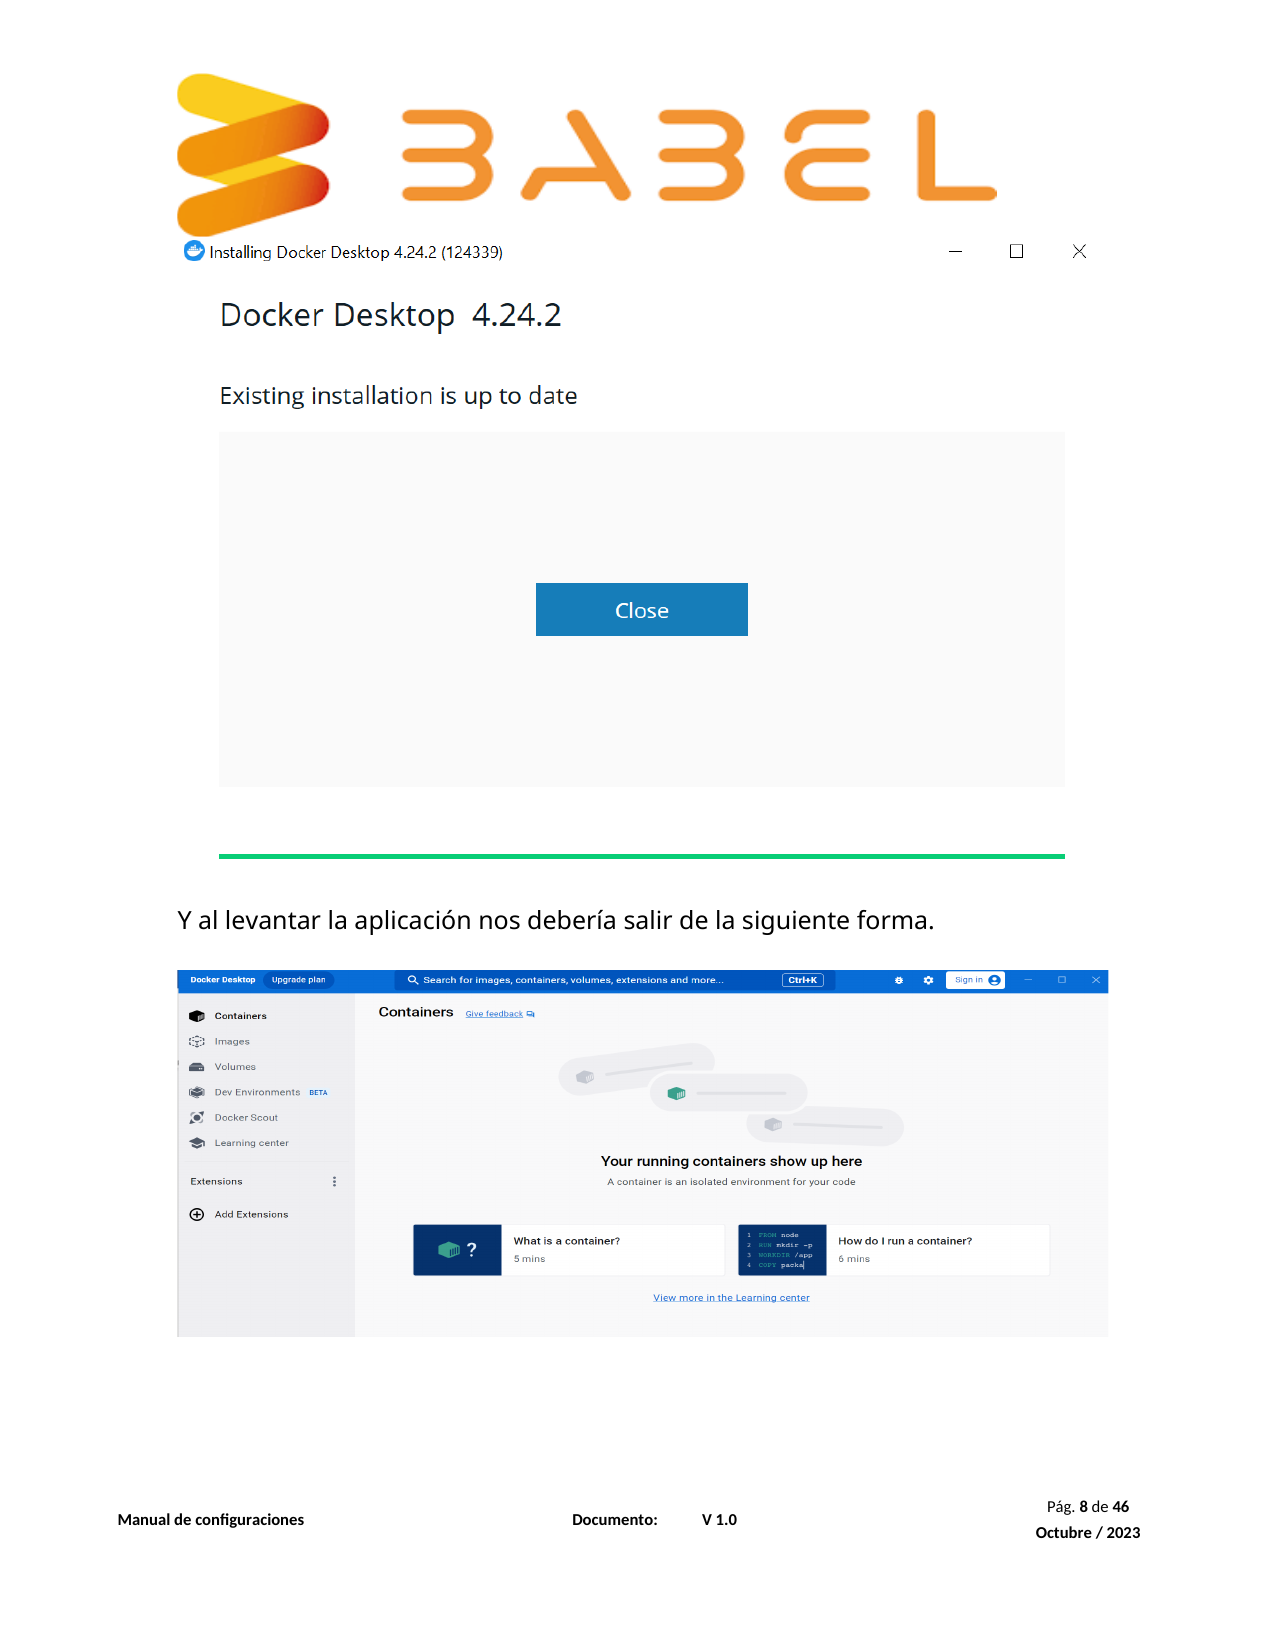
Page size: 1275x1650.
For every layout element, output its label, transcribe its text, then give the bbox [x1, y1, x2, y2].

picture [177, 73, 1098, 872]
text Y al levantar la aplicación nos debería salir de la siguiente forma. [177, 902, 1098, 936]
picture [177, 970, 1109, 1337]
